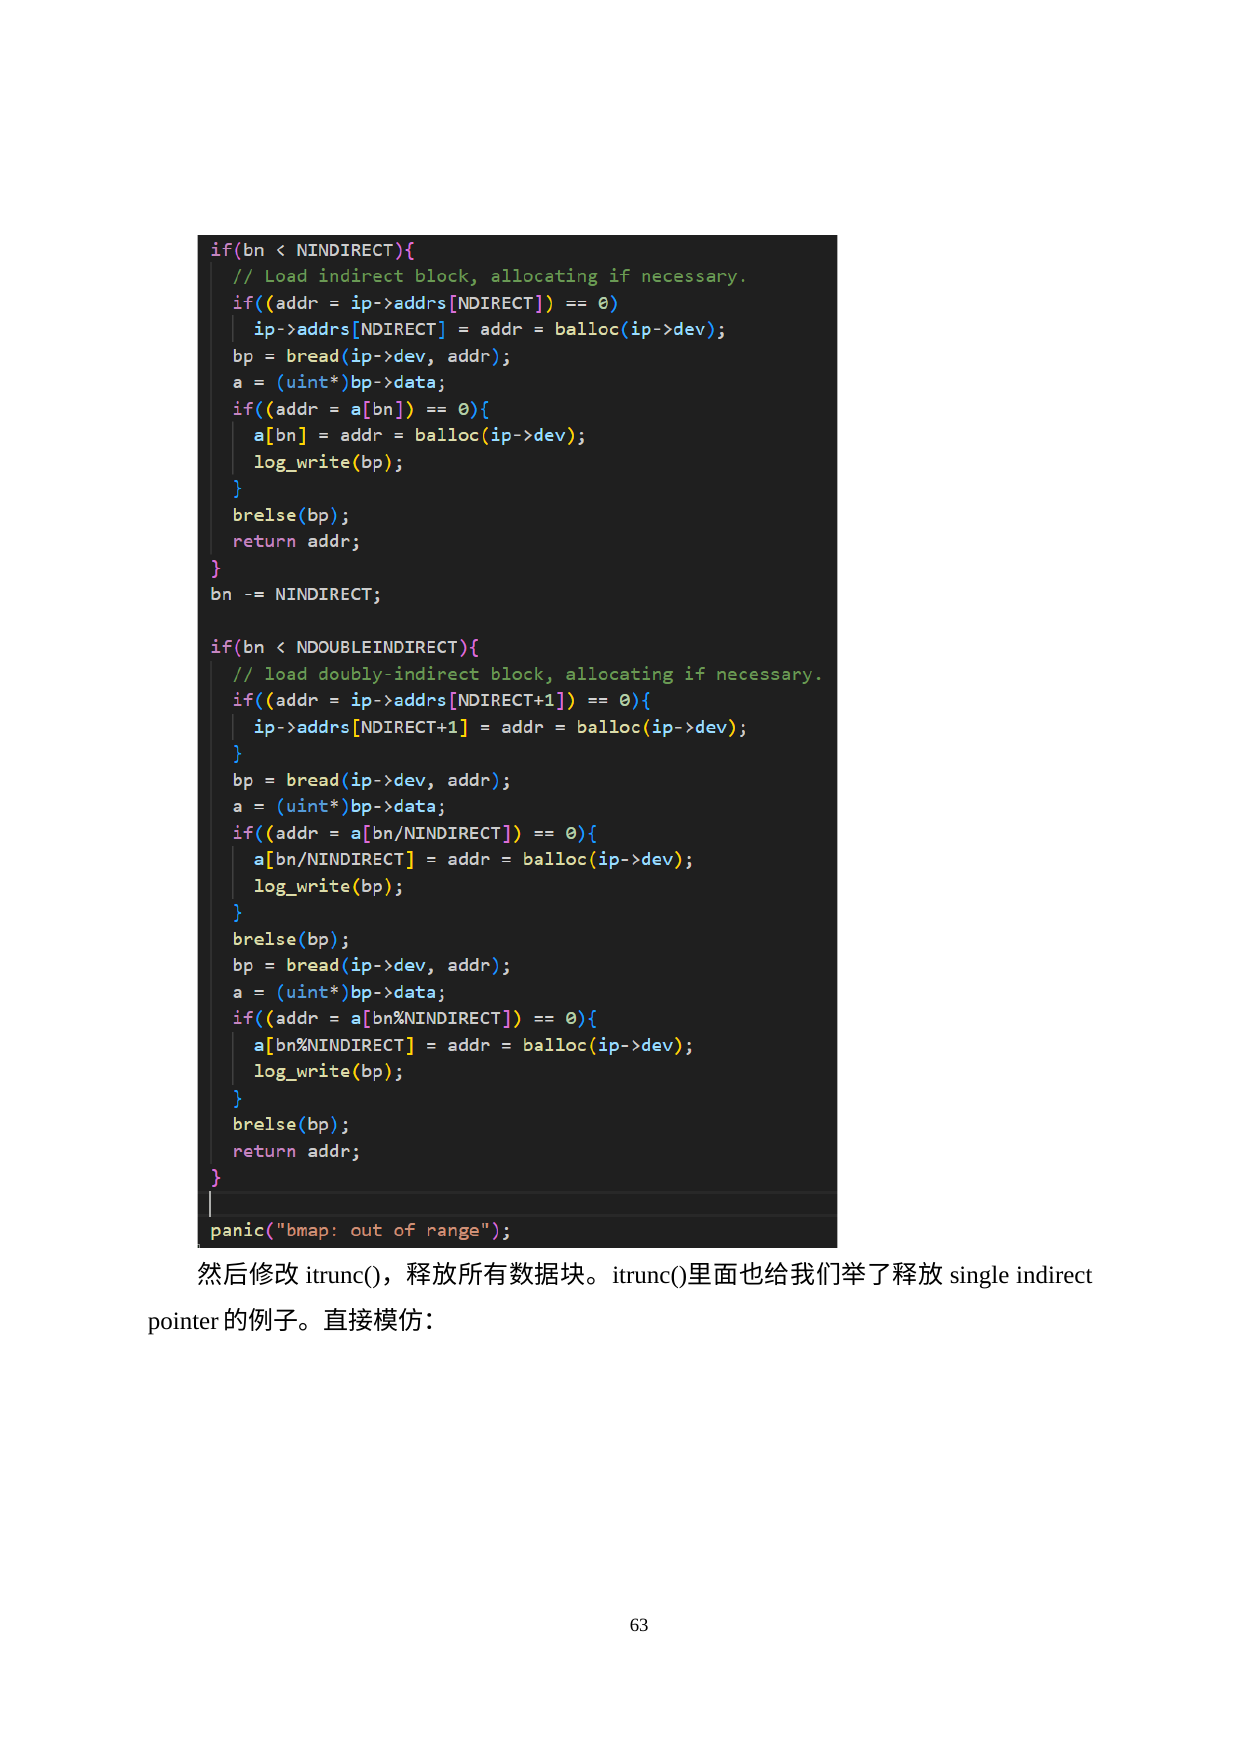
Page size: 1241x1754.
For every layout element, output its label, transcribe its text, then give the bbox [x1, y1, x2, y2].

picture [197, 235, 838, 1248]
text 然后修改itrunc()，释放所有数据块。itrunc()里面也给我们举了释放single indirect pointer的例子。直接模仿： [148, 1255, 1092, 1336]
